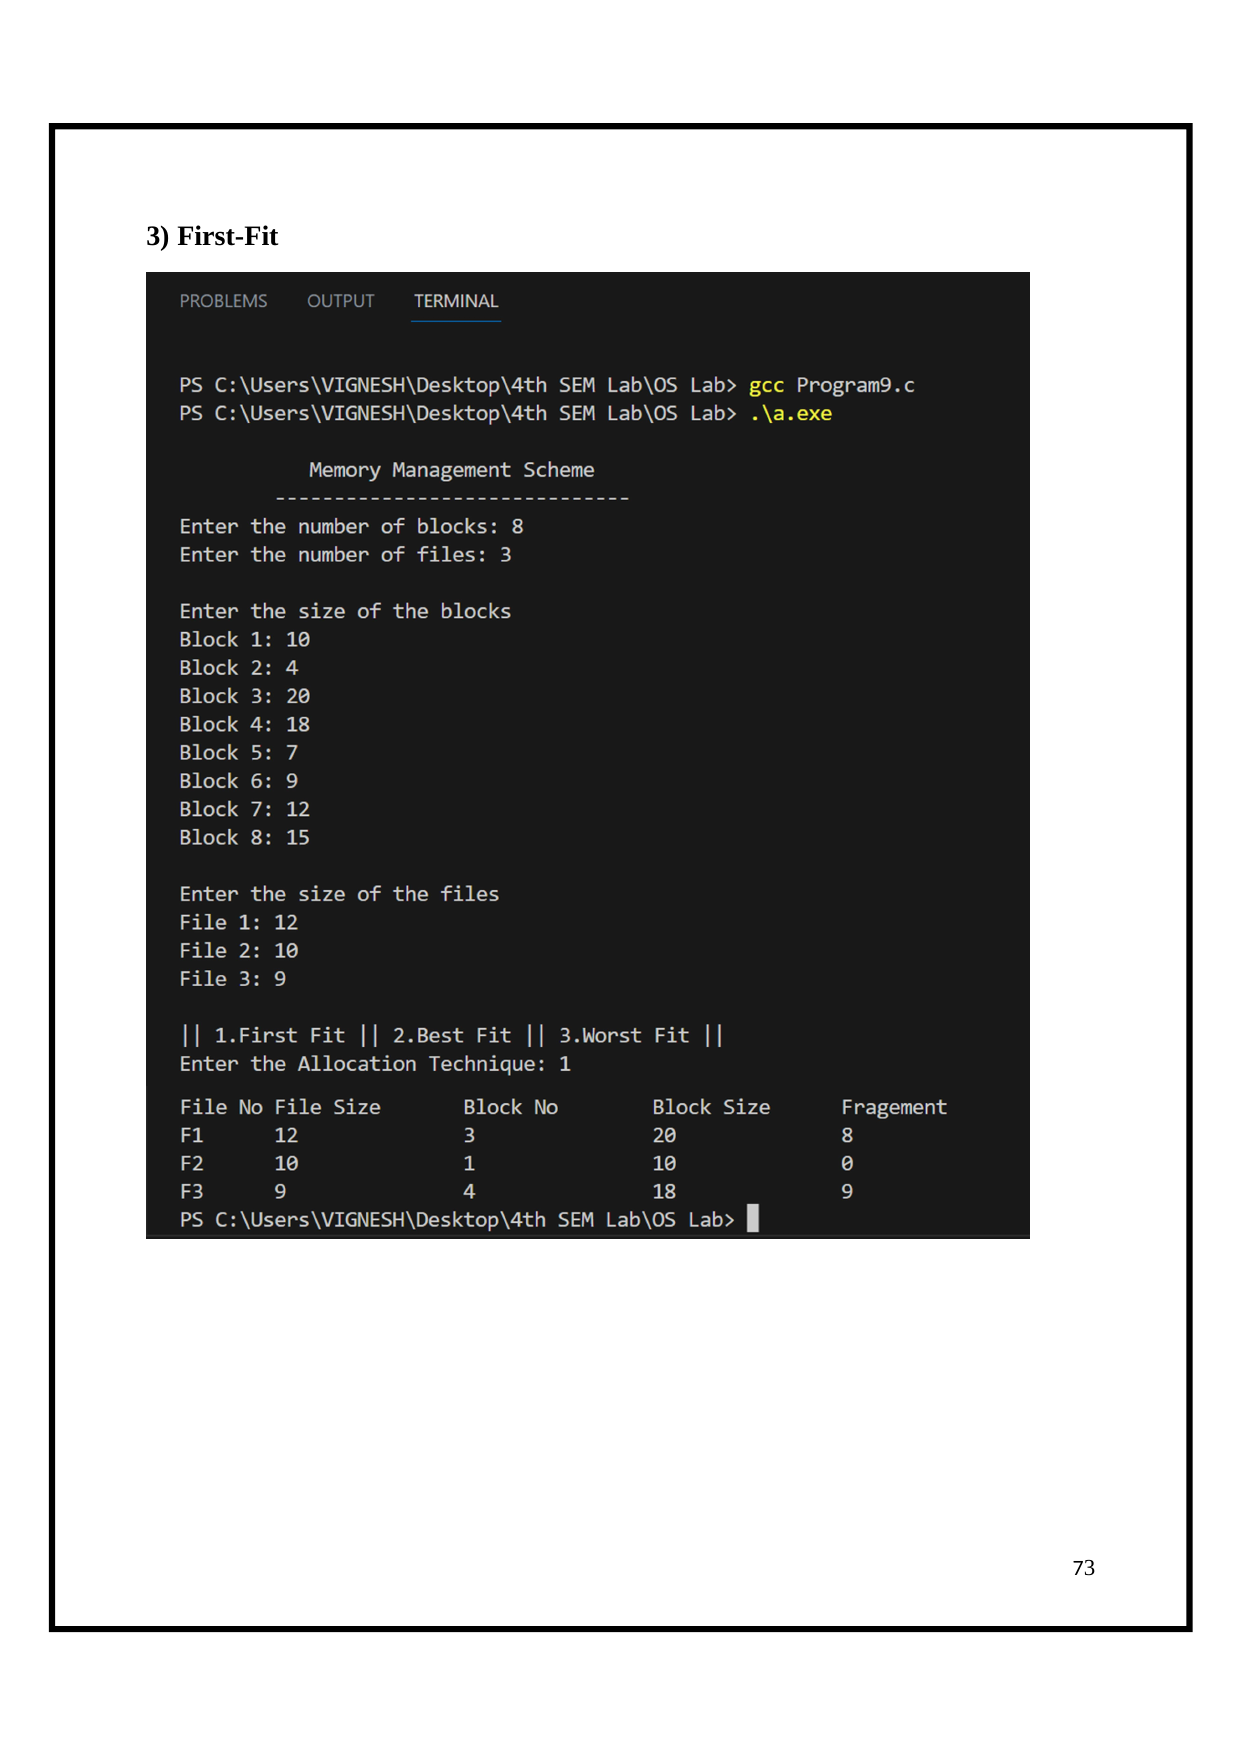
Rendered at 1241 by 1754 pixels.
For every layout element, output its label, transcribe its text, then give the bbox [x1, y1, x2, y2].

picture [146, 272, 1030, 1239]
list First-Fit [146, 219, 1144, 251]
